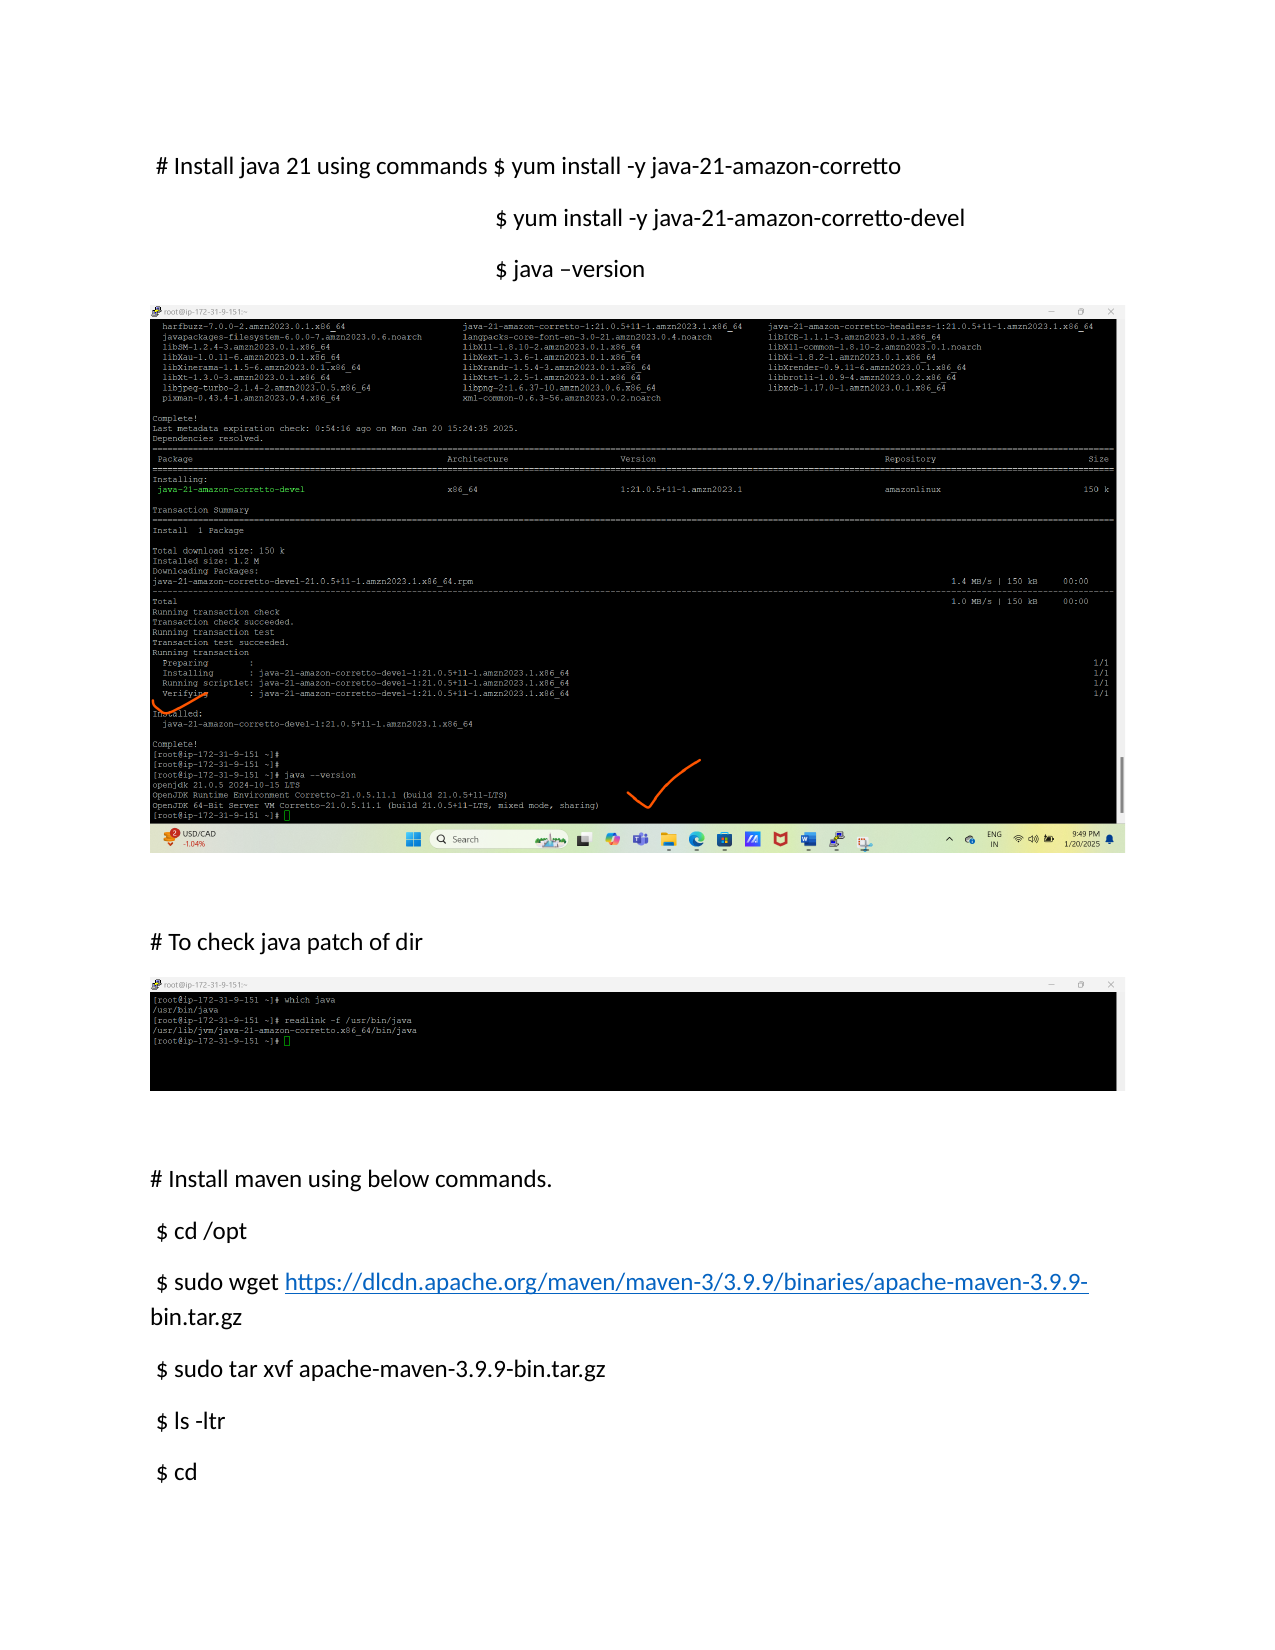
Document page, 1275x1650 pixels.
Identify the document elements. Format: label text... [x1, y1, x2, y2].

text # To check java patch of dir [150, 926, 1125, 956]
text $ cd /opt [150, 1215, 1125, 1245]
text $ sudo wget https://dlcdn.apache.org/maven/maven-3/3.9.9/binaries/apache-maven-3.9.9- bin.tar.gz [150, 1266, 1125, 1332]
text $ java –version [150, 253, 1125, 284]
picture [150, 305, 1125, 853]
text $ yum install -y java-21-amazon-corretto-devel [150, 202, 1125, 232]
text # Install maven using below commands. [150, 1163, 1125, 1194]
text # Install java 21 using commands $ yum install -y java-21-amazon-corretto [150, 150, 1125, 181]
text $ cd [150, 1456, 1125, 1487]
text $ sudo tar xvf apache-maven-3.9.9-bin.tar.gz [150, 1353, 1125, 1384]
picture [150, 977, 1125, 1091]
text $ ls -ltr [150, 1405, 1125, 1435]
